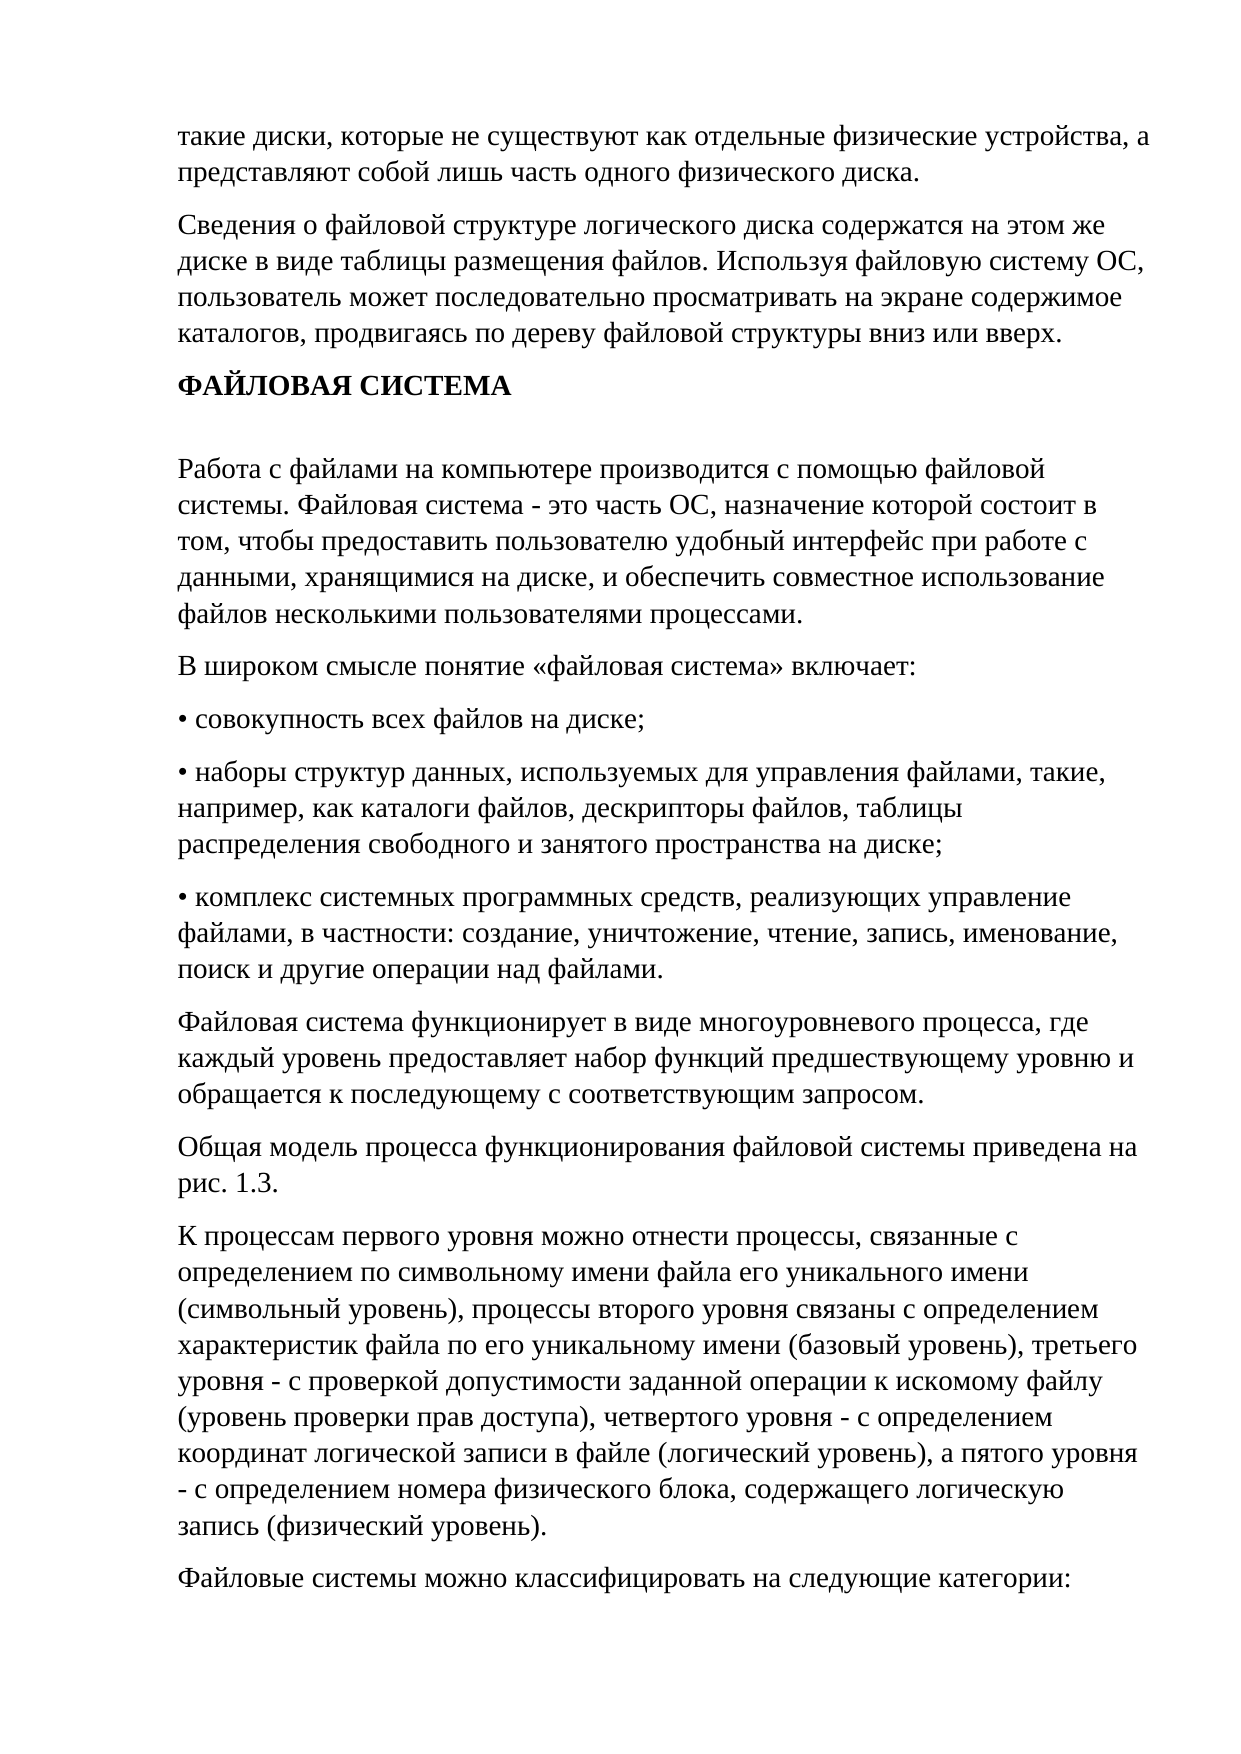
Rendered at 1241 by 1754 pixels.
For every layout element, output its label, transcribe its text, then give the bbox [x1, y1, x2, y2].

text В широком смысле понятие «файловая система» включает: [177, 648, 1152, 682]
text Работа с файлами на компьютере производится с помощью файловой системы. Файловая система - это часть ОС, назначение которой состоит в том, чтобы предоставить пользователю удобный интерфейс при работе с данными, хранящимися на диске, и обеспечить совместное использование файлов несколькими пользователями процессами. [177, 451, 1152, 629]
text • совокупность всех файлов на диске; [177, 701, 1152, 735]
text • наборы структур данных, используемых для управления файлами, такие, например, как каталоги файлов, дескрипторы файлов, таблицы распределения свободного и занятого пространства на диске; [177, 754, 1152, 860]
text Общая модель процесса функционирования файловой системы приведена на рис. 1.3. [177, 1129, 1152, 1199]
text Файловые системы можно классифицировать на следующие категории: [177, 1560, 1152, 1594]
text К процессам первого уровня можно отнести процессы, связанные с определением по символьному имени файла его уникального имени (символьный уровень), процессы второго уровня связаны с определением характеристик файла по его уникальному имени (базовый уровень), третьего уровня - с проверкой допустимости заданной операции к искомому файлу (уровень проверки прав доступа), четвертого уровня - с определением координат логической записи в файле (логический уровень), а пятого уровня - с определением номера физического блока, содержащего логическую запись (физический уровень). [177, 1218, 1152, 1541]
text • комплекс системных программных средств, реализующих управление файлами, в частности: создание, уничтожение, чтение, запись, именование, поиск и другие операции над файлами. [177, 879, 1152, 985]
text Файловая система функционирует в виде многоуровневого процесса, где каждый уровень предоставляет набор функций предшествующему уровню и обращается к последующему с соответствующим запросом. [177, 1004, 1152, 1110]
subtitle ФАЙЛОВАЯ СИСТЕМА [177, 368, 1105, 402]
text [177, 118, 1152, 188]
text Сведения о файловой структуре логического диска содержатся на этом же диске в виде таблицы размещения файлов. Используя файловую систему ОС, пользователь может последовательно просматривать на экране содержимое каталогов, продвигаясь по дереву файловой структуры вниз или вверх. [177, 207, 1152, 349]
